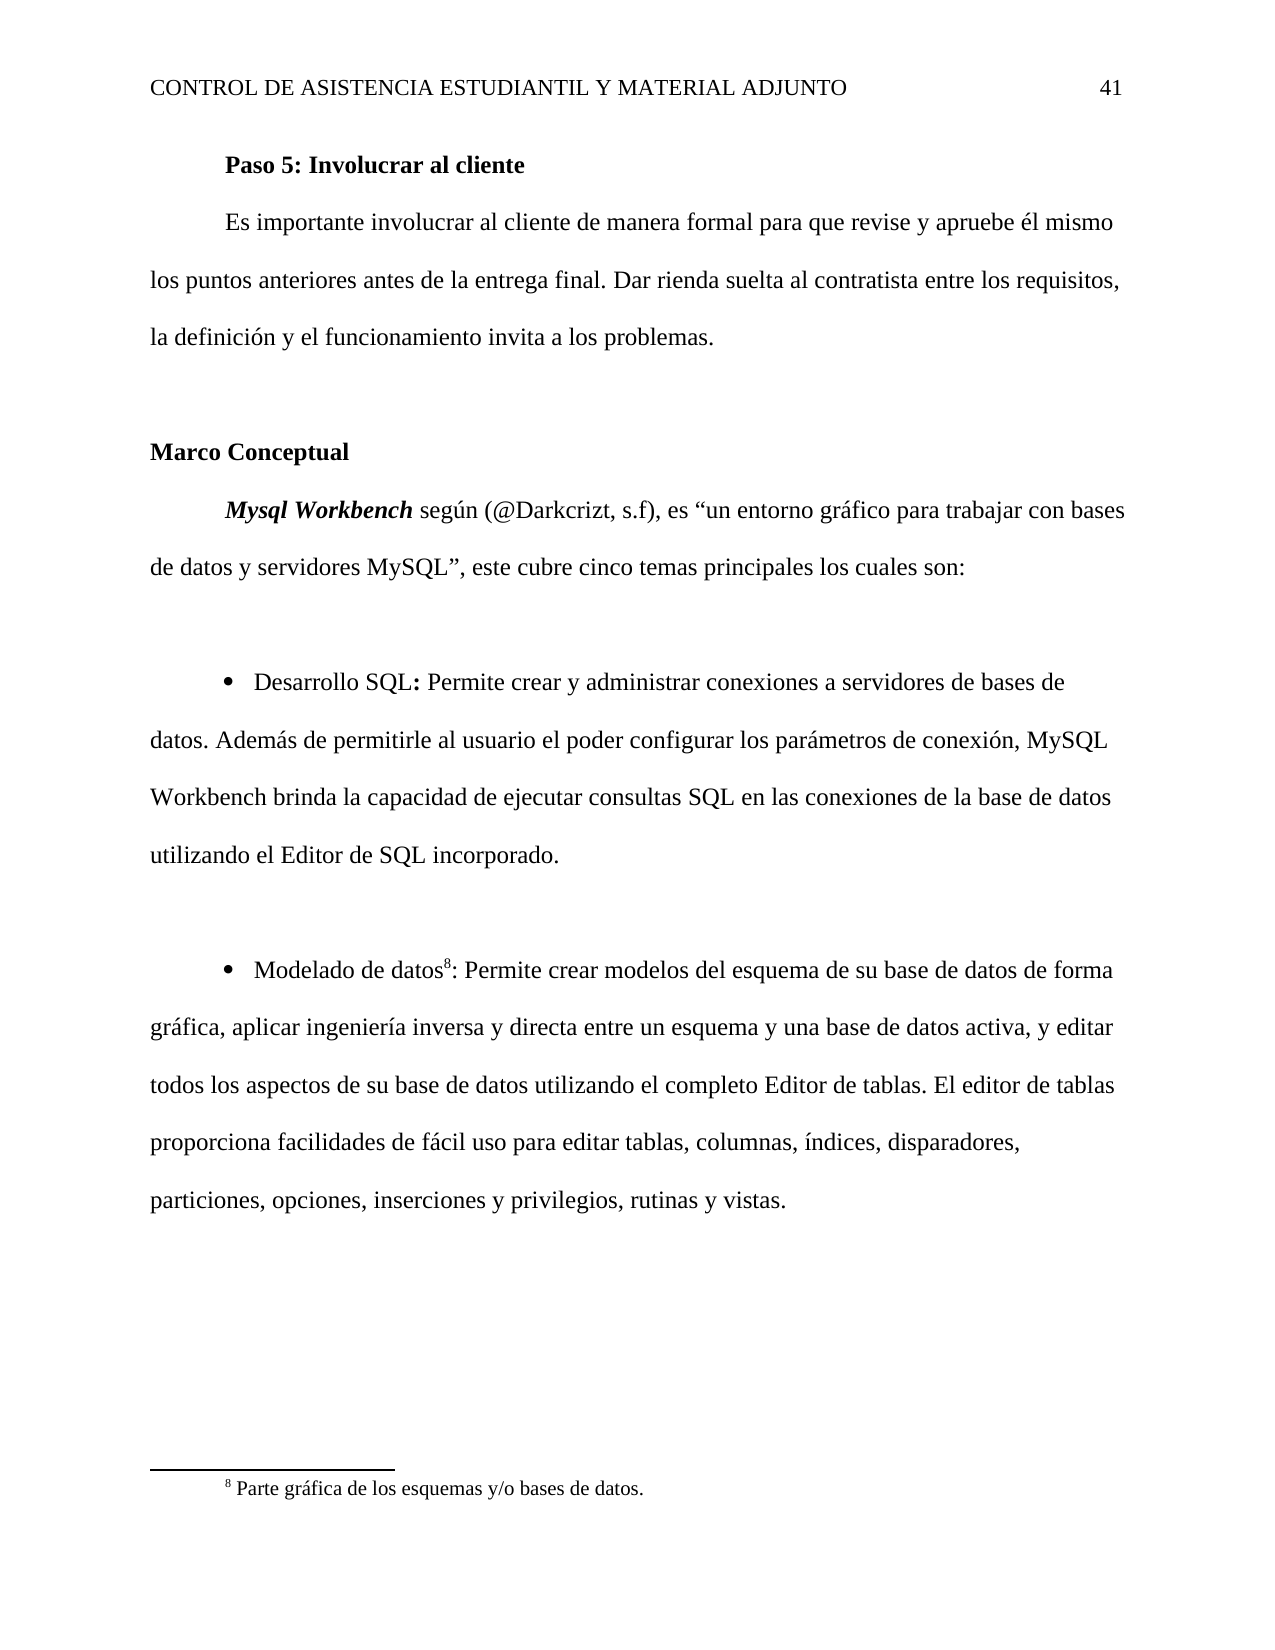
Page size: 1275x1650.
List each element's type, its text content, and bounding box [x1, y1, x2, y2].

subtitle Marco Conceptual [150, 437, 1125, 466]
text Paso 5: Involucrar al cliente [150, 150, 1125, 179]
text Mysql Workbench según , es “un entorno gráfico para trabajar con bases de datos y servidores MySQL”, este cubre cinco temas principales los cuales son: [150, 495, 1125, 581]
list Desarrollo SQL: Permite crear y administrar conexiones a servidores de bases de datos. Además de permitirle al usuario el poder configurar los parámetros de conexión, MySQL Workbench brinda la capacidad de ejecutar consultas SQL en las conexiones de la base de datos utilizando el Editor de SQL incorporado. [150, 667, 1125, 869]
text Es importante involucrar al cliente de manera formal para que revise y apruebe él mismo los puntos anteriores antes de la entrega final. Dar rienda suelta al contratista entre los requisitos, la definición y el funcionamiento invita a los problemas. [150, 207, 1125, 351]
list Modelado de datos: Permite crear modelos del esquema de su base de datos de forma gráfica, aplicar ingeniería inversa y directa entre un esquema y una base de datos activa, y editar todos los aspectos de su base de datos utilizando el completo Editor de tablas. El editor de tablas proporciona facilidades de fácil uso para editar tablas, columnas, índices, disparadores, particiones, opciones, inserciones y privilegios, rutinas y vistas. [150, 955, 1125, 1214]
